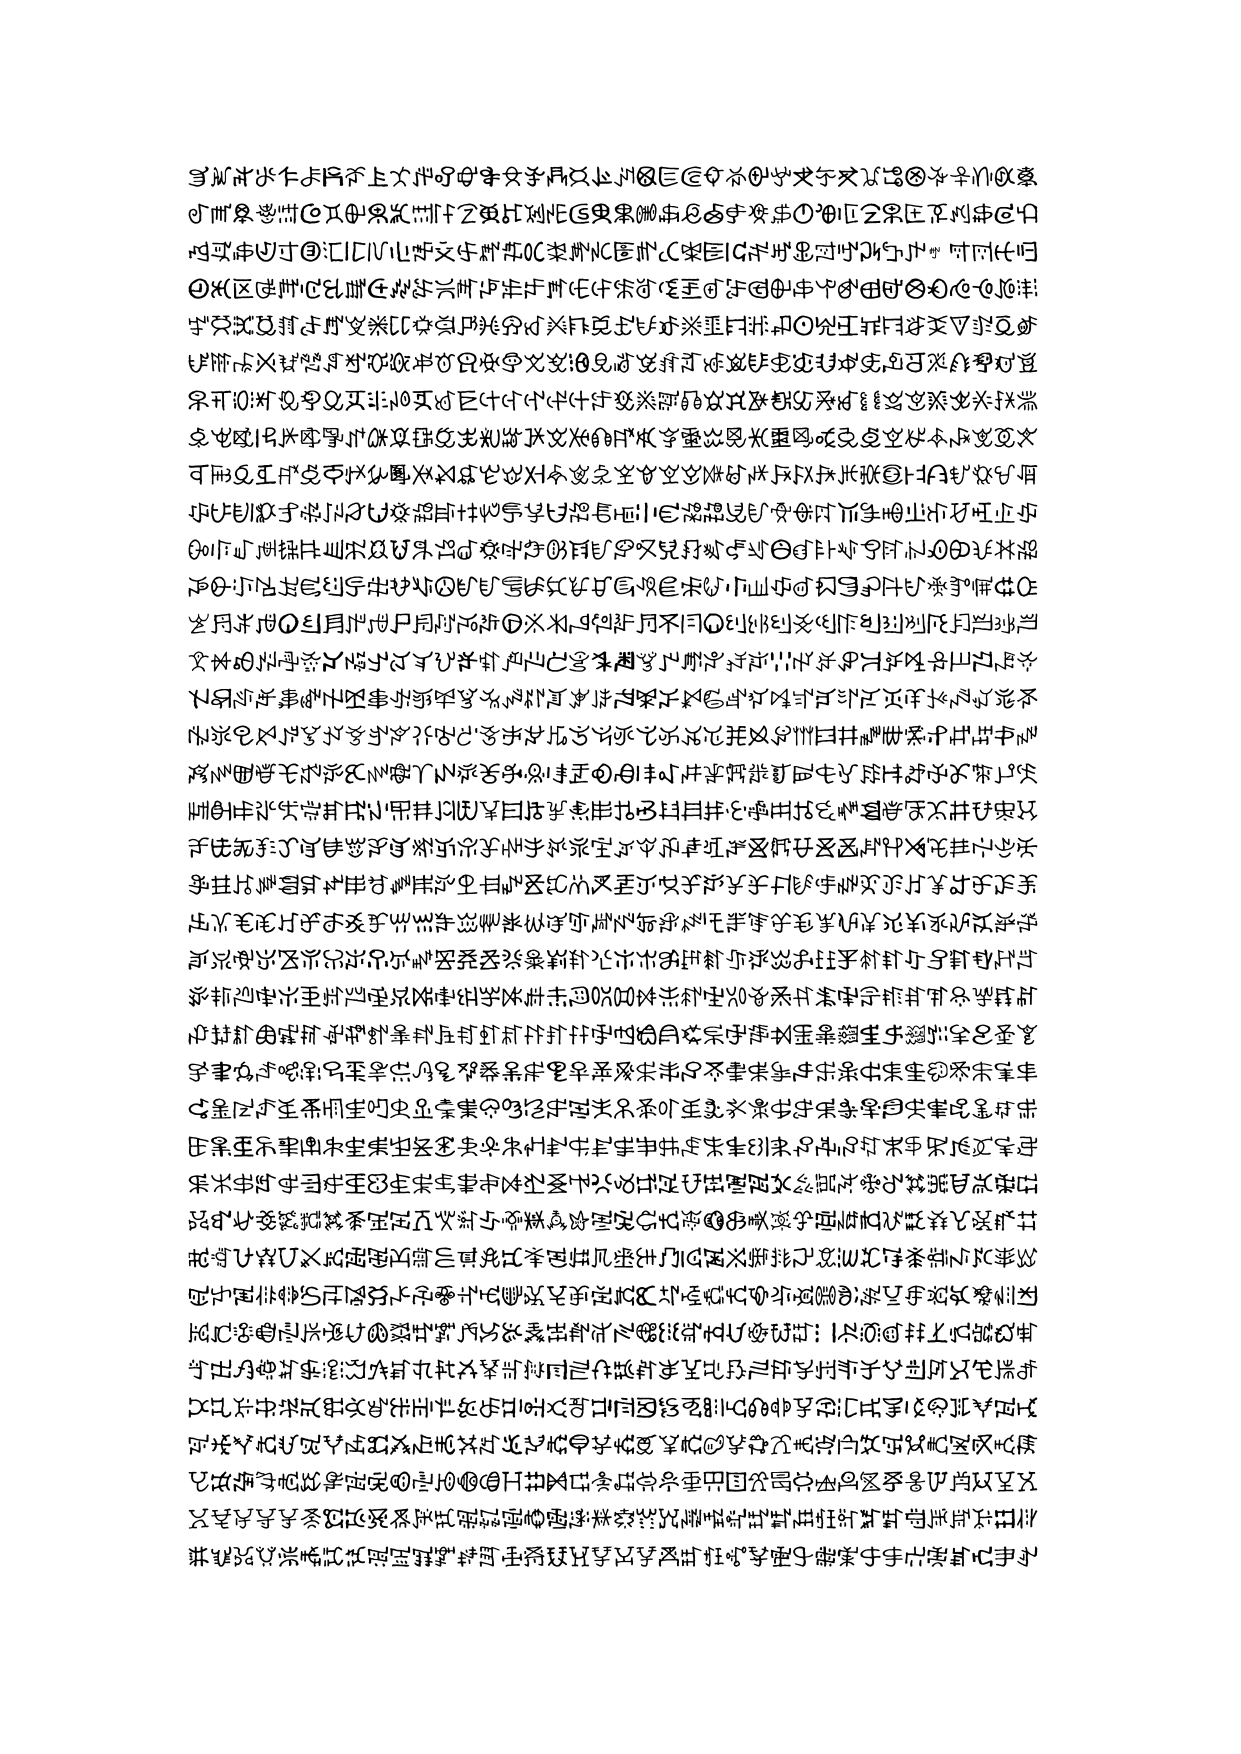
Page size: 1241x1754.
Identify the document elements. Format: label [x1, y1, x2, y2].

text [187, 162, 1053, 1574]
